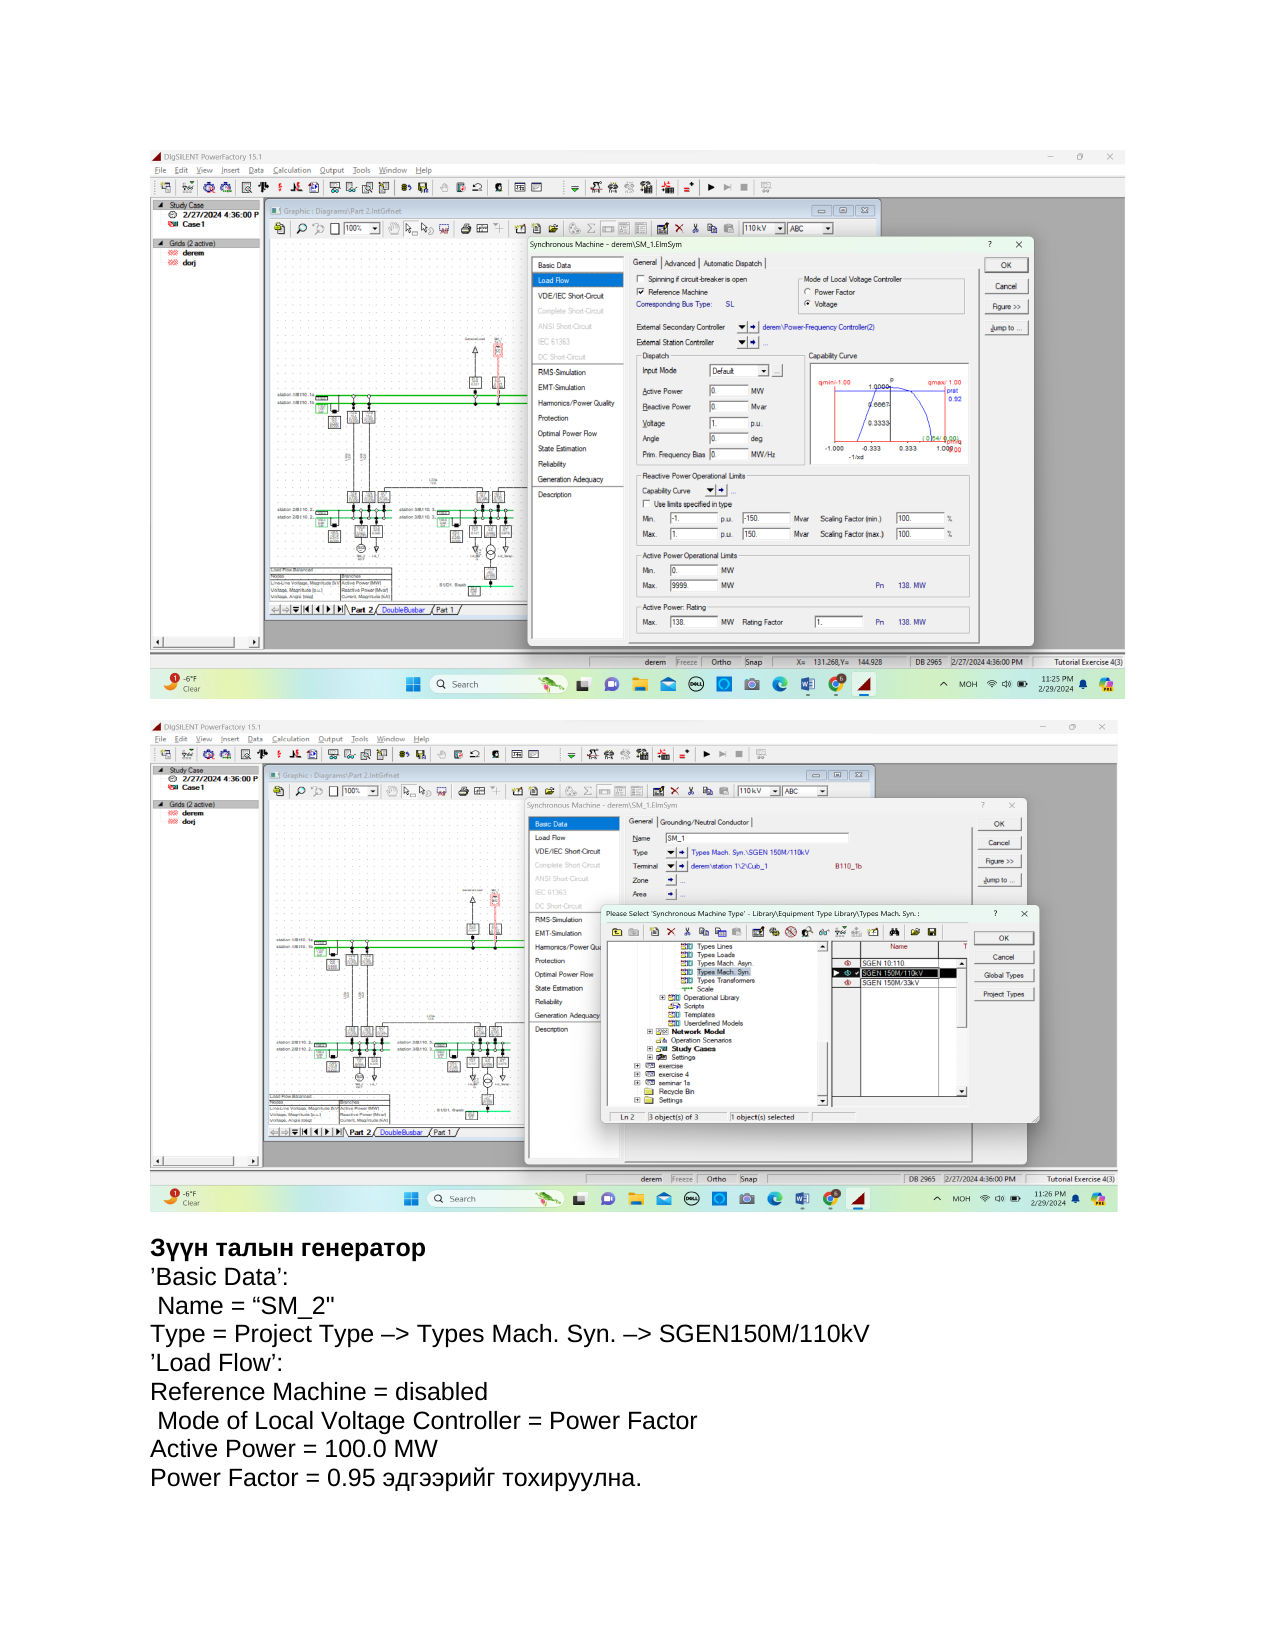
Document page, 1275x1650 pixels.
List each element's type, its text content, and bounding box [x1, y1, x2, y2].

text Mode of Local Voltage Controller = Power Factor [150, 1406, 1125, 1434]
text Reference Machine = disabled [150, 1377, 1125, 1406]
text Power Factor = 0.95 эдгээрийг тохируулна. [150, 1463, 1125, 1492]
text Name = “SM_2" [150, 1291, 1125, 1319]
text Зүүн талын генератор [150, 1233, 1125, 1262]
text Active Power = 100.0 MW [150, 1434, 1125, 1463]
picture [150, 720, 1118, 1212]
text ’Load Flow’: [150, 1348, 1125, 1377]
text ’Basic Data’: [150, 1262, 1125, 1291]
text Type = Project Type –> Types Mach. Syn. –> SGEN150M/110kV [150, 1319, 1125, 1348]
picture [150, 150, 1125, 699]
